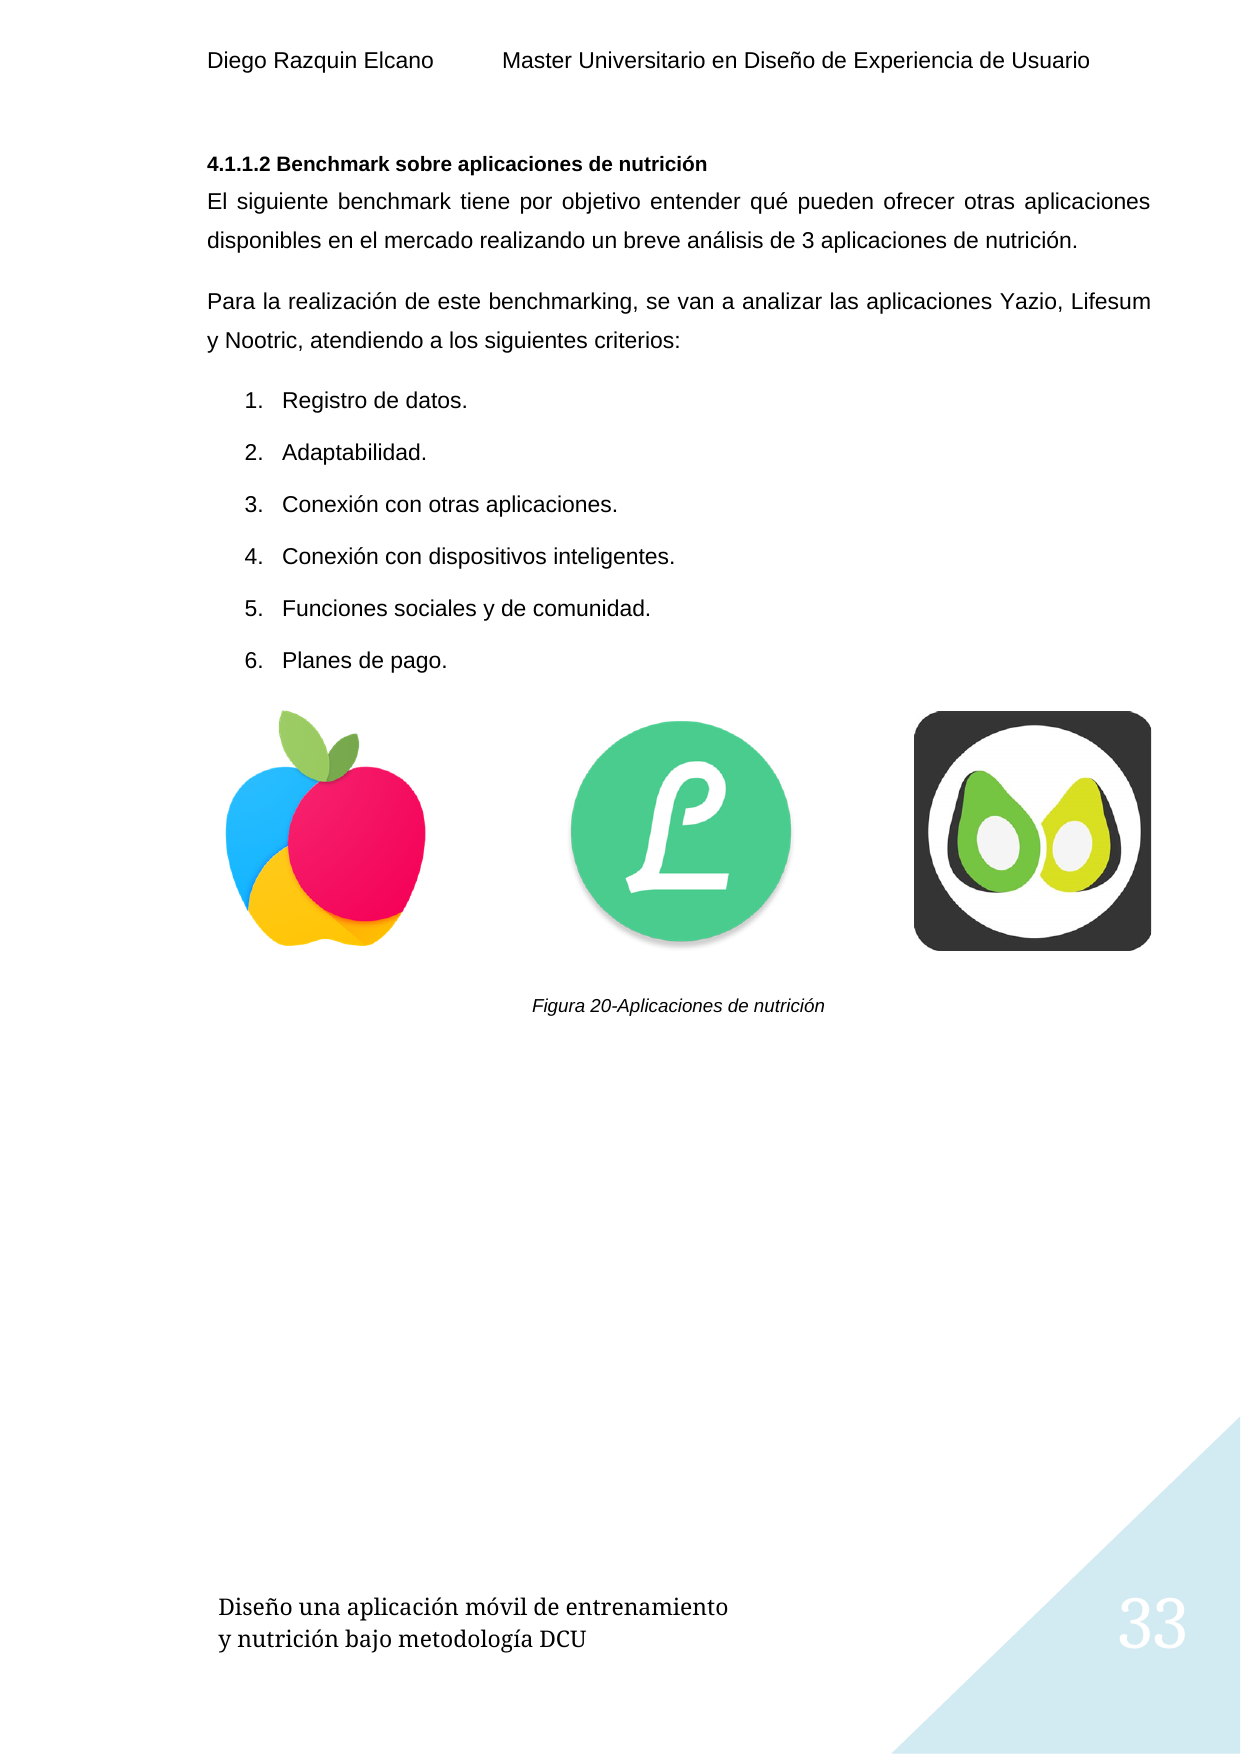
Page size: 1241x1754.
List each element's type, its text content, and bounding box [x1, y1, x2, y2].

text Para la realización de este benchmarking, se van a analizar las aplicaciones Yazio, Lifesum y Nootric, atendiendo a los siguientes criterios: [207, 288, 1152, 353]
list Funciones sociales y de comunidad. [244, 595, 1152, 622]
picture [207, 699, 1152, 970]
list Planes de pago. [244, 647, 1152, 674]
text Figura 20-Aplicaciones de nutrición [207, 995, 1152, 1016]
list Conexión con otras aplicaciones. [244, 491, 1152, 518]
text El siguiente benchmark tiene por objetivo entender qué pueden ofrecer otras aplicaciones disponibles en el mercado realizando un breve análisis de 3 aplicaciones de nutrición. [207, 188, 1152, 254]
list Registro de datos. [244, 387, 1152, 414]
text 4.1.1.2 Benchmark sobre aplicaciones de nutrición [207, 152, 1152, 176]
list Conexión con dispositivos inteligentes. [244, 543, 1152, 570]
list Adaptabilidad. [244, 439, 1152, 466]
